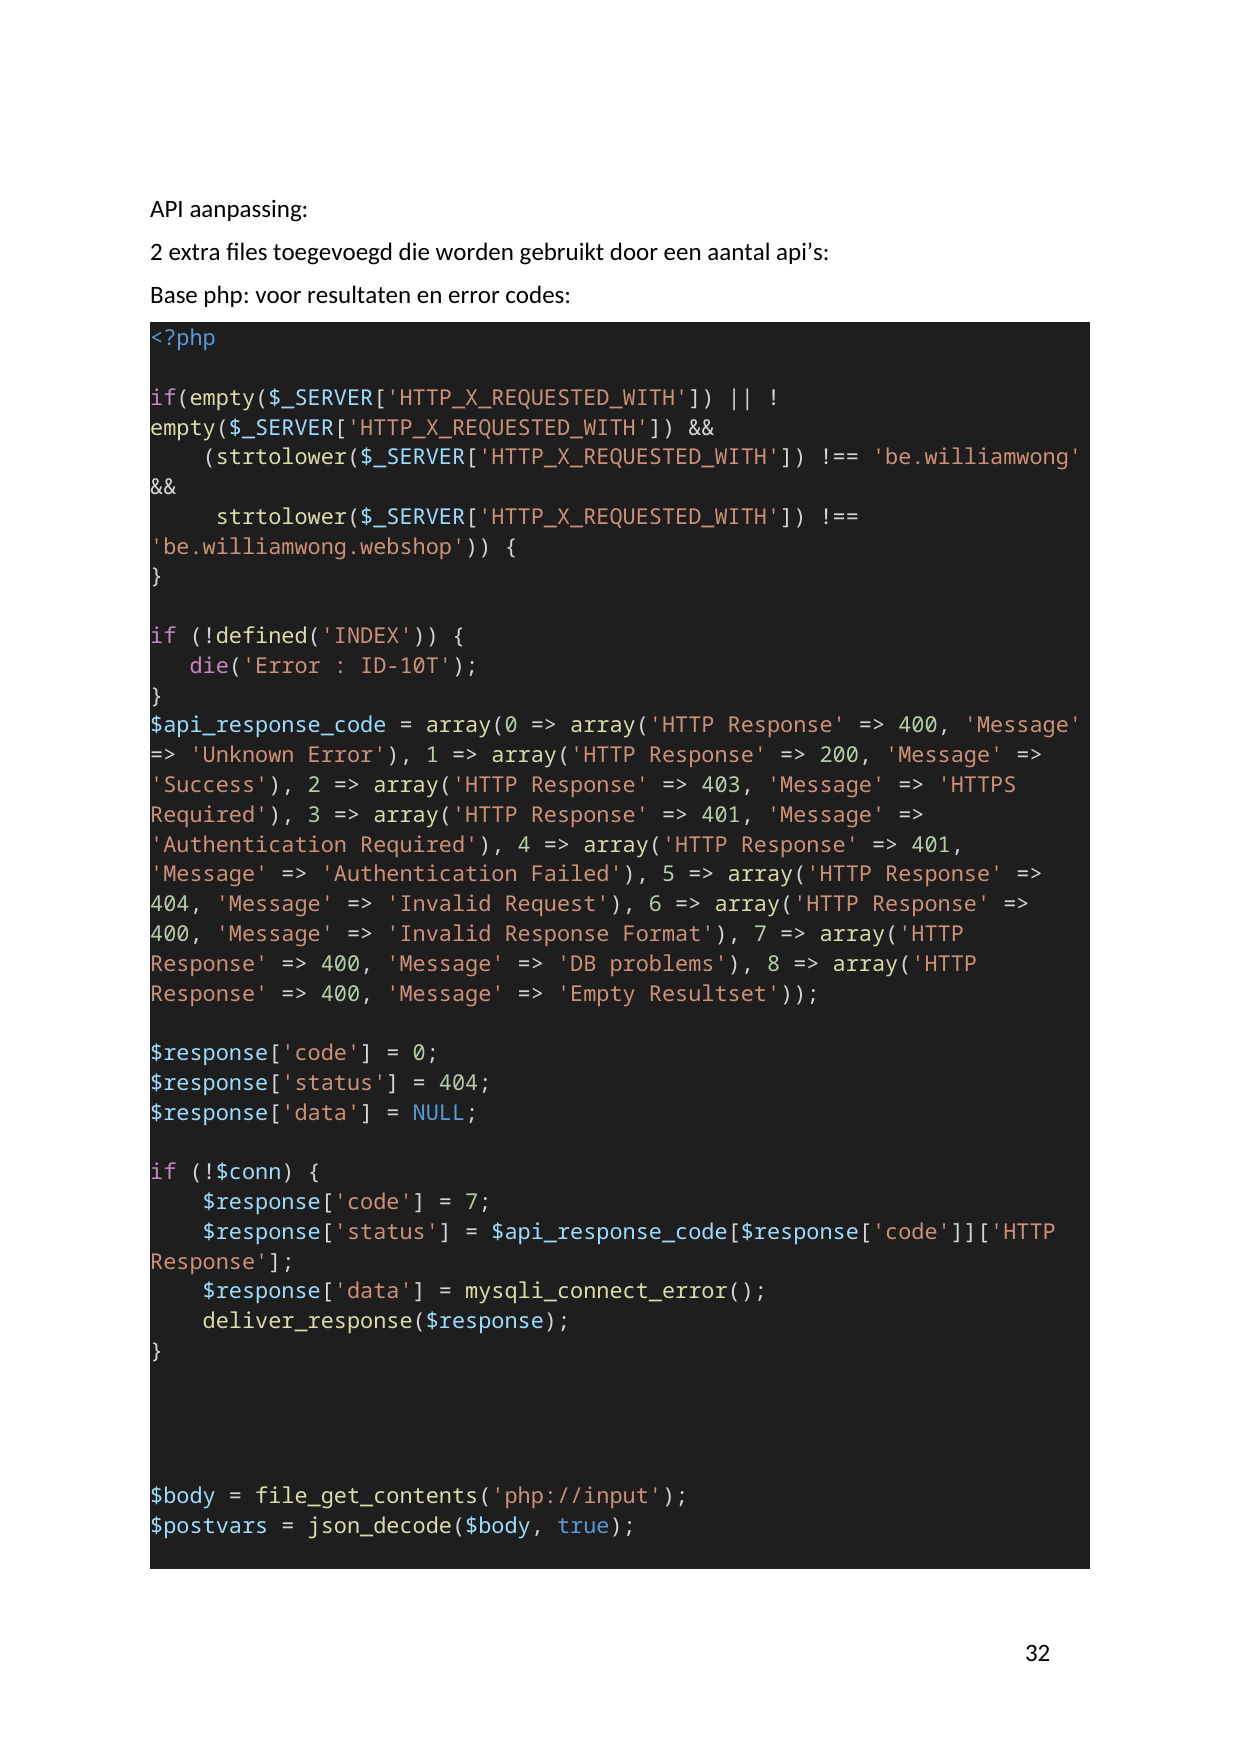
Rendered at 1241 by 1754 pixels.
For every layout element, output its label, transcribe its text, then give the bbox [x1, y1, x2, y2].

text 2 extra files toegevoegd die worden gebruikt door een aantal api’s: [150, 236, 1090, 267]
text if (!defined('INDEX')) { [150, 620, 1090, 650]
text $response['status'] = 404; [150, 1067, 1090, 1097]
text deliver_response($response); [150, 1305, 1090, 1335]
text $response['data'] = mysqli_connect_error(); [150, 1275, 1090, 1305]
text <?php [150, 322, 1090, 352]
text if (!$conn) { [150, 1156, 1090, 1186]
text } [150, 679, 1090, 709]
text (strtolower($_SERVER['HTTP_X_REQUESTED_WITH']) !== 'be.williamwong' && [150, 441, 1090, 501]
text $postvars = json_decode($body, true); [150, 1510, 1090, 1539]
text if(empty($_SERVER['HTTP_X_REQUESTED_WITH']) || !empty($_SERVER['HTTP_X_REQUESTED_WITH']) && [150, 382, 1090, 441]
text $response['code'] = 7; [150, 1186, 1090, 1216]
text API aanpassing: [150, 193, 1090, 223]
text } [150, 560, 1090, 590]
text $response['data'] = NULL; [150, 1097, 1090, 1126]
text strtolower($_SERVER['HTTP_X_REQUESTED_WITH']) !== 'be.williamwong.webshop')) { [150, 501, 1090, 560]
text } [150, 1335, 1090, 1365]
text die('Error : ID-10T'); [150, 650, 1090, 679]
text $api_response_code = array(0 => array('HTTP Response' => 400, 'Message' => 'Unknown Error'), 1 => array('HTTP Response' => 200, 'Message' => 'Success'), 2 => array('HTTP Response' => 403, 'Message' => 'HTTPS Required'), 3 => array('HTTP Response' => 401, 'Message' => 'Authentication Required'), 4 => array('HTTP Response' => 401, 'Message' => 'Authentication Failed'), 5 => array('HTTP Response' => 404, 'Message' => 'Invalid Request'), 6 => array('HTTP Response' => 400, 'Message' => 'Invalid Response Format'), 7 => array('HTTP Response' => 400, 'Message' => 'DB problems'), 8 => array('HTTP Response' => 400, 'Message' => 'Empty Resultset')); [150, 709, 1090, 1007]
text $response['code'] = 0; [150, 1037, 1090, 1067]
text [150, 1216, 1090, 1275]
text Base php: voor resultaten en error codes: [150, 279, 1090, 309]
text $body = file_get_contents('php://input'); [150, 1480, 1090, 1510]
